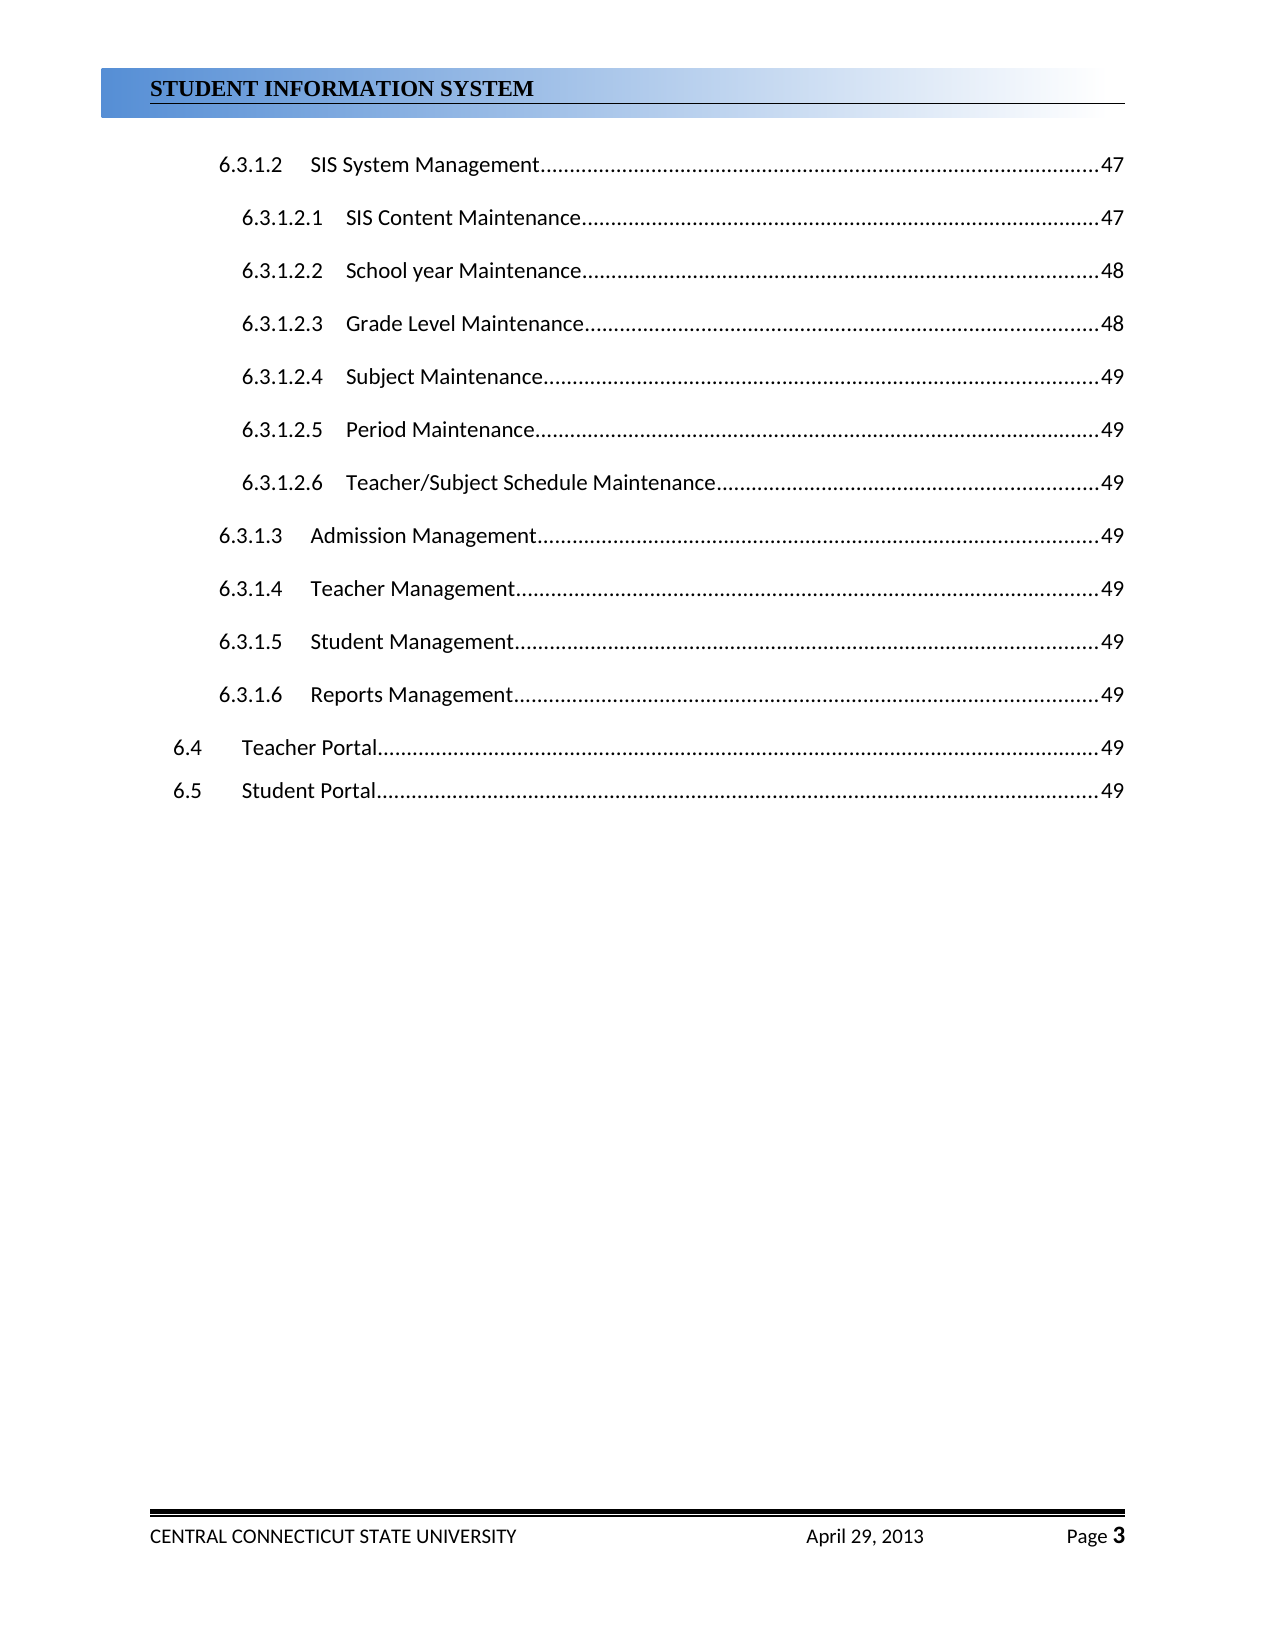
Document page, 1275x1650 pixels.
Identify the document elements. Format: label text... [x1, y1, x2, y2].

text 6.4 Teacher Portal 49 [173, 733, 1125, 761]
text 6.3.1.2.6 Teacher/Subject Schedule Maintenance 49 [242, 468, 1125, 496]
text 6.3.1.2.2 School year Maintenance 48 [242, 256, 1125, 284]
text 6.3.1.2.1 SIS Content Maintenance 47 [242, 203, 1125, 231]
text 6.3.1.2.4 Subject Maintenance 49 [242, 362, 1125, 390]
text 6.3.1.2 SIS System Management 47 [219, 150, 1125, 178]
text 6.3.1.2.3 Grade Level Maintenance 48 [242, 309, 1125, 337]
text 6.3.1.5 Student Management 49 [219, 627, 1125, 655]
text 6.3.1.6 Reports Management 49 [219, 680, 1125, 708]
text 6.3.1.4 Teacher Management 49 [219, 574, 1125, 602]
text 6.5 Student Portal 49 [173, 776, 1125, 804]
text 6.3.1.3 Admission Management 49 [219, 521, 1125, 549]
text 6.3.1.2.5 Period Maintenance 49 [242, 415, 1125, 443]
